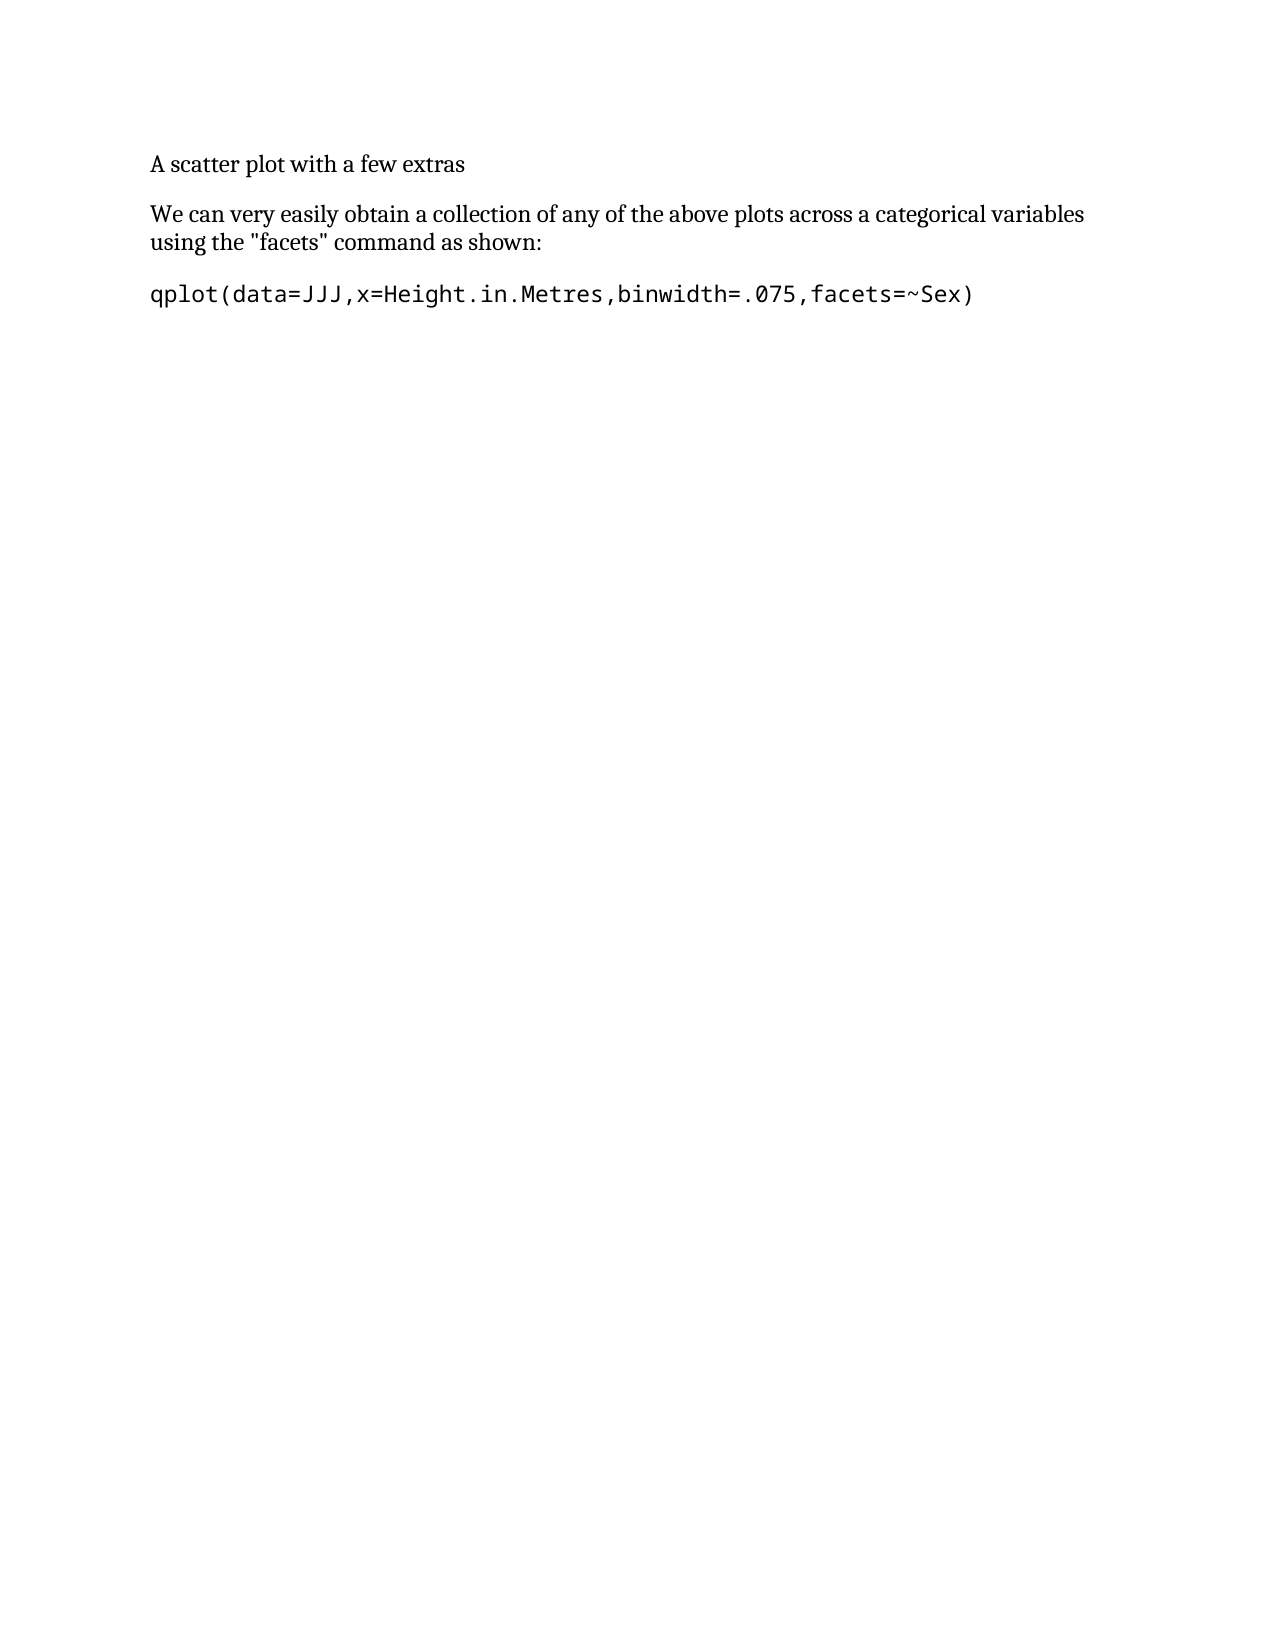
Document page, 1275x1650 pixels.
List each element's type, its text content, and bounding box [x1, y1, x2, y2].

text We can very easily obtain a collection of any of the above plots across a categorical variables using the "facets" command as shown: [150, 199, 1125, 257]
text qplot(data=JJJ,x=Height.in.Metres,binwidth=.075,facets=~Sex) [150, 278, 1125, 309]
